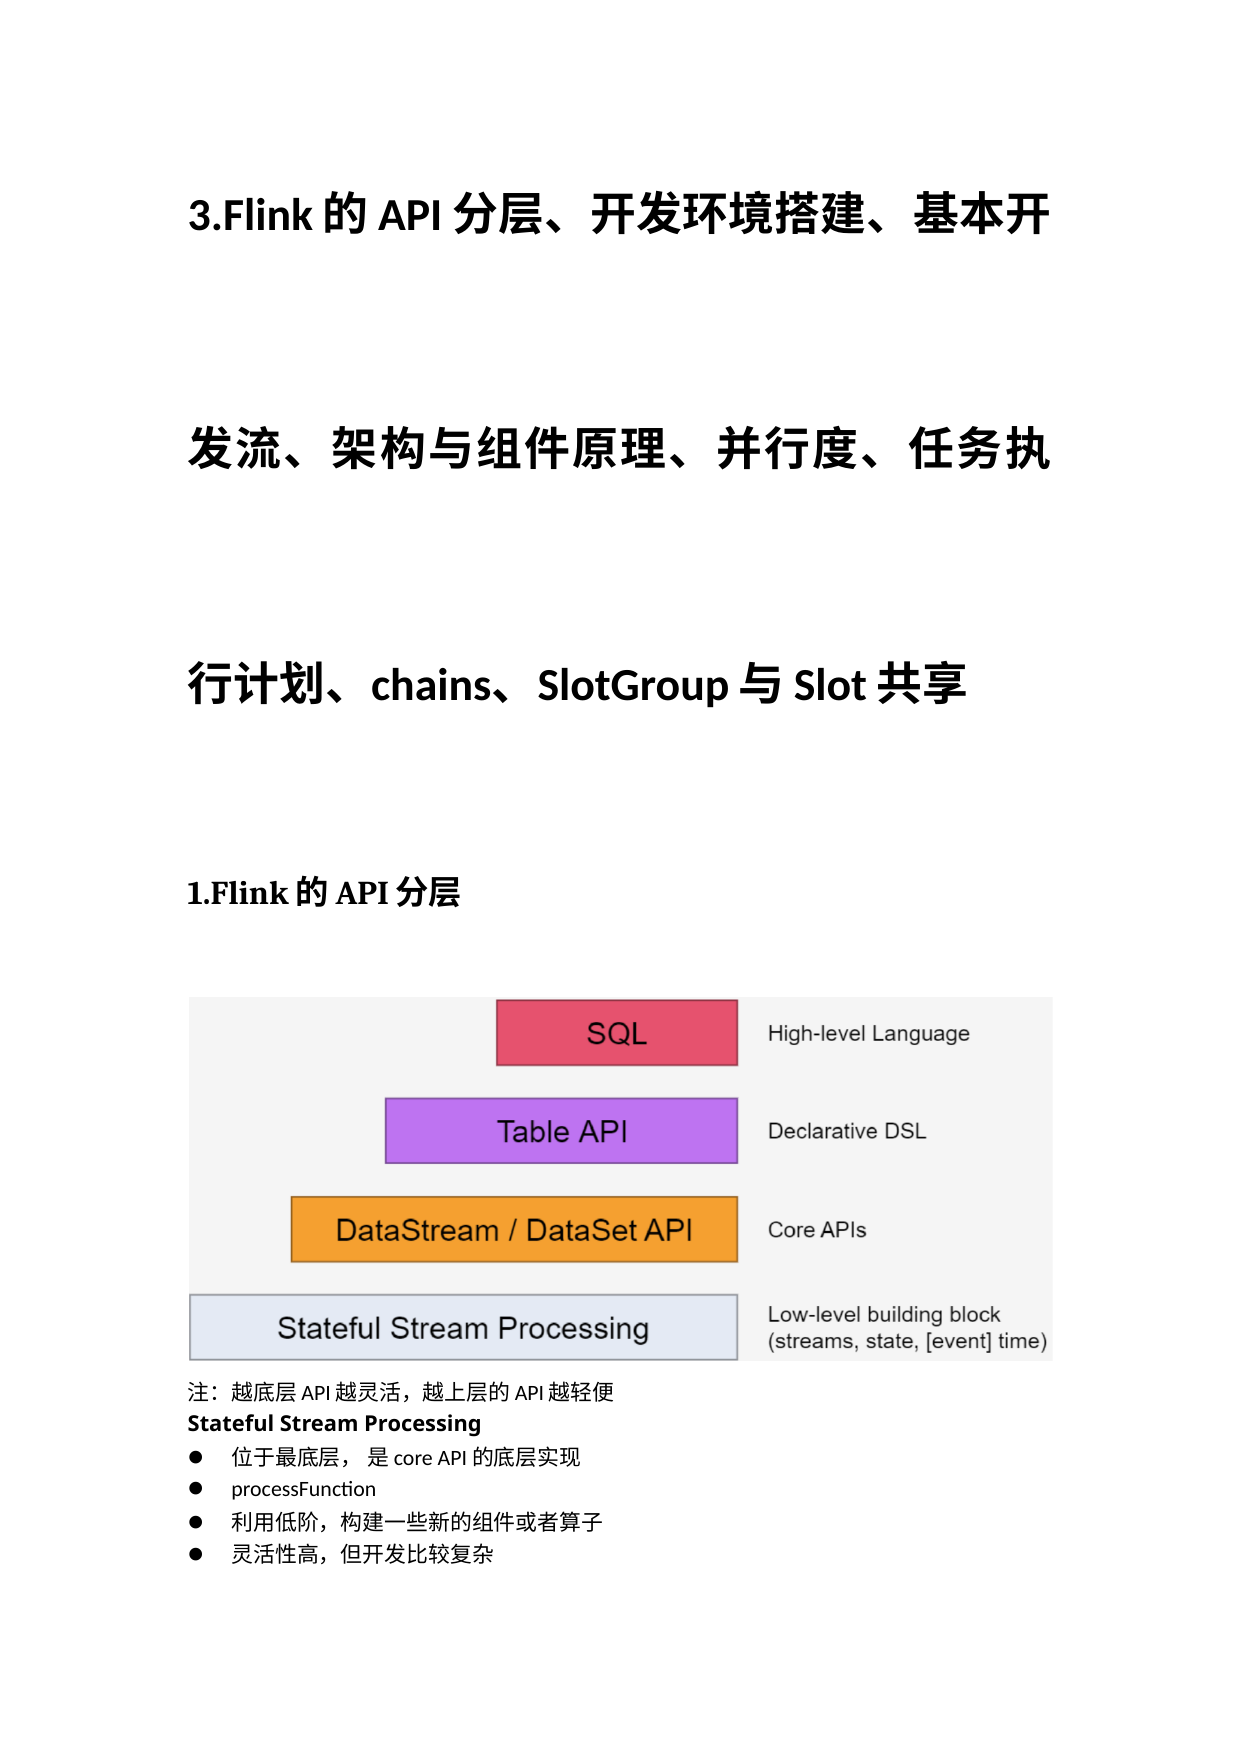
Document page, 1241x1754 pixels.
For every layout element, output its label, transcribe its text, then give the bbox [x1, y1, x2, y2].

list 位于最底层， 是core API 的底层实现 [187, 1439, 1053, 1472]
list 灵活性高，但开发比较复杂 [187, 1537, 1053, 1569]
text 注：越底层API越灵活，越上层的API越轻便 [187, 1374, 1053, 1407]
subtitle 1.Flink的API分层 [187, 857, 1053, 922]
text Stateful Stream Processing [187, 1407, 1053, 1439]
subtitle 3.Flink的API分层、开发环境搭建、基本开发流、架构与组件原理、并行度、任务执行计划、chains、SlotGroup与Slot共享 [187, 162, 1053, 729]
list 利用低阶，构建一些新的组件或者算子 [187, 1504, 1053, 1537]
list processFunction [187, 1472, 1053, 1504]
picture [187, 997, 1053, 1361]
